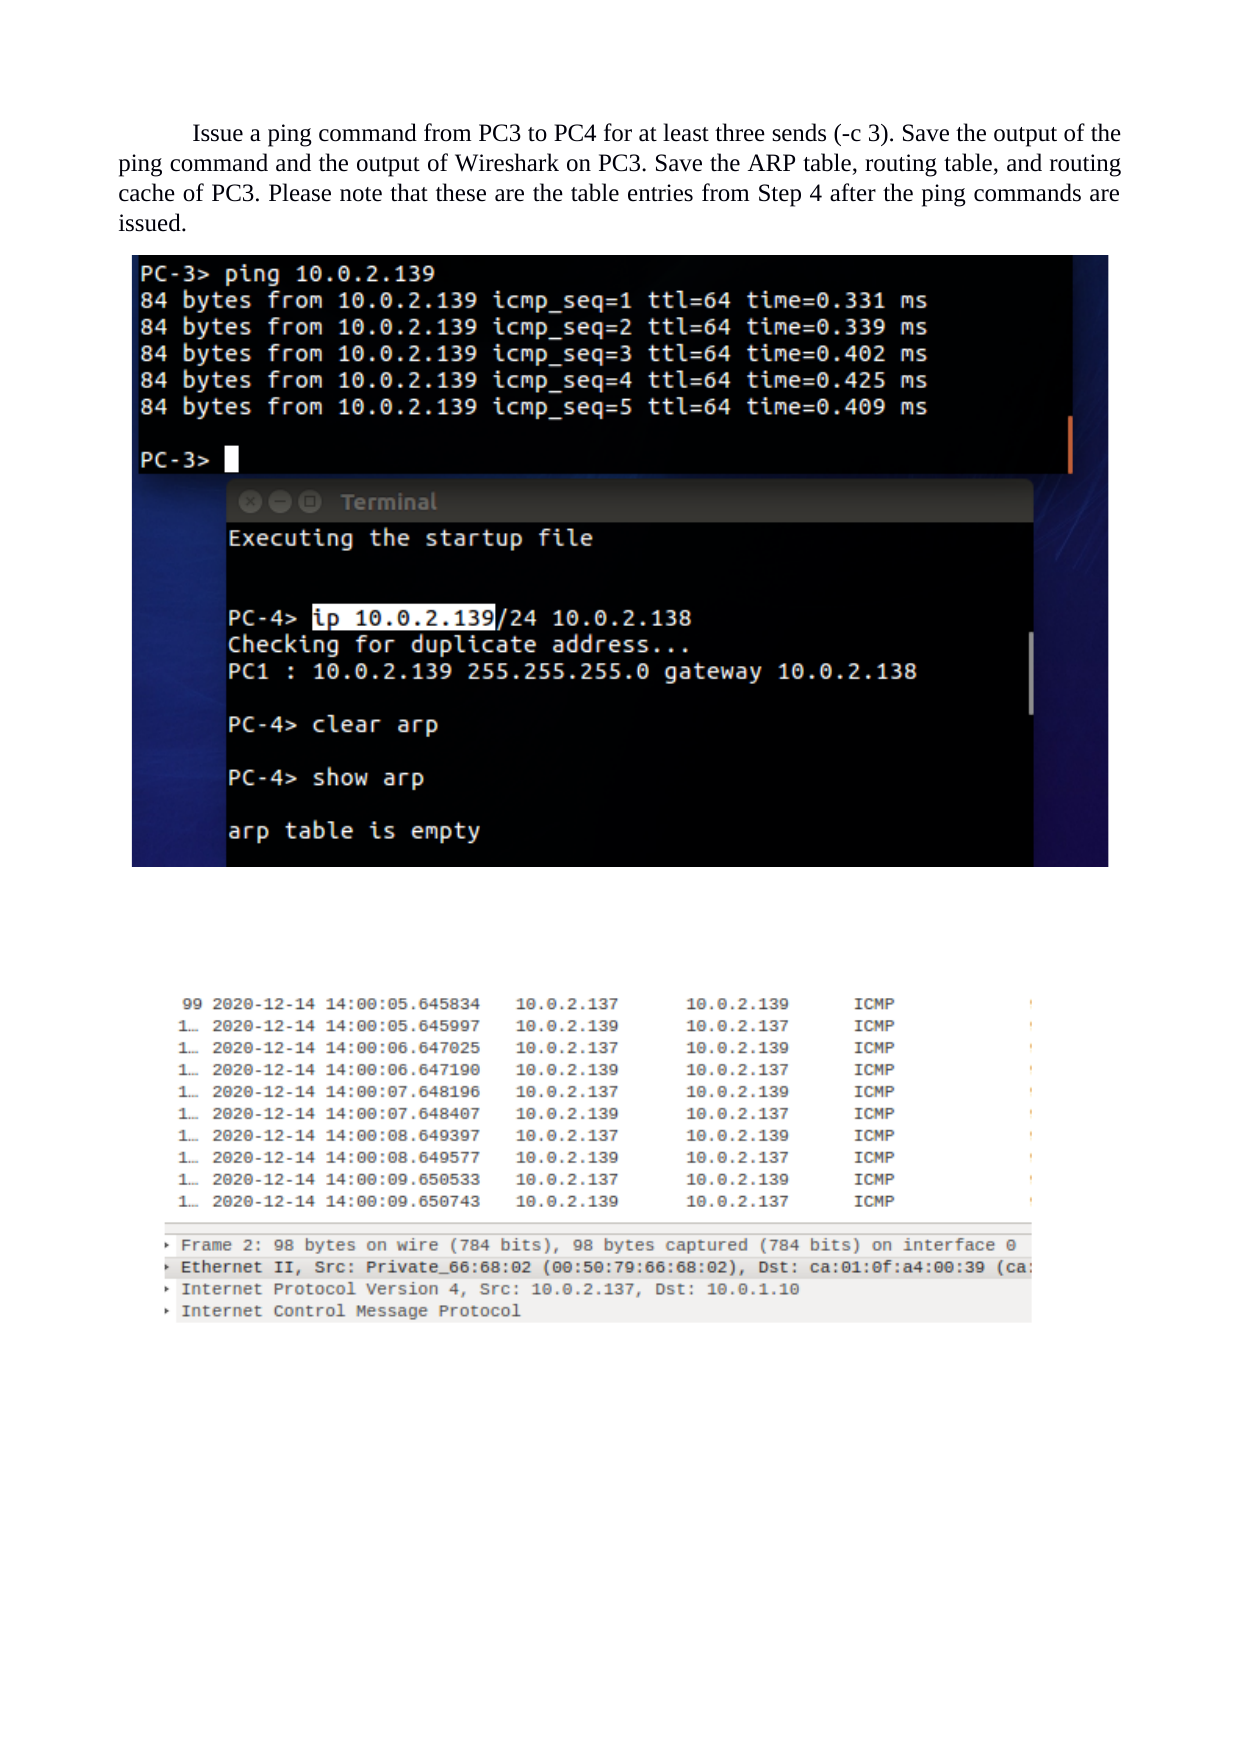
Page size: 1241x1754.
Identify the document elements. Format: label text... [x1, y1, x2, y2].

picture [164, 997, 1032, 1359]
picture [131, 255, 1109, 867]
text Issue a ping command from PC3 to PC4 for at least three sends (-c 3). Save the output of the ping command and the output of Wireshark on PC3. Save the ARP table, routing table, and routing cache of PC3. Please note that these are the table entries from Step 4 after the ping commands are issued. [118, 118, 1122, 237]
